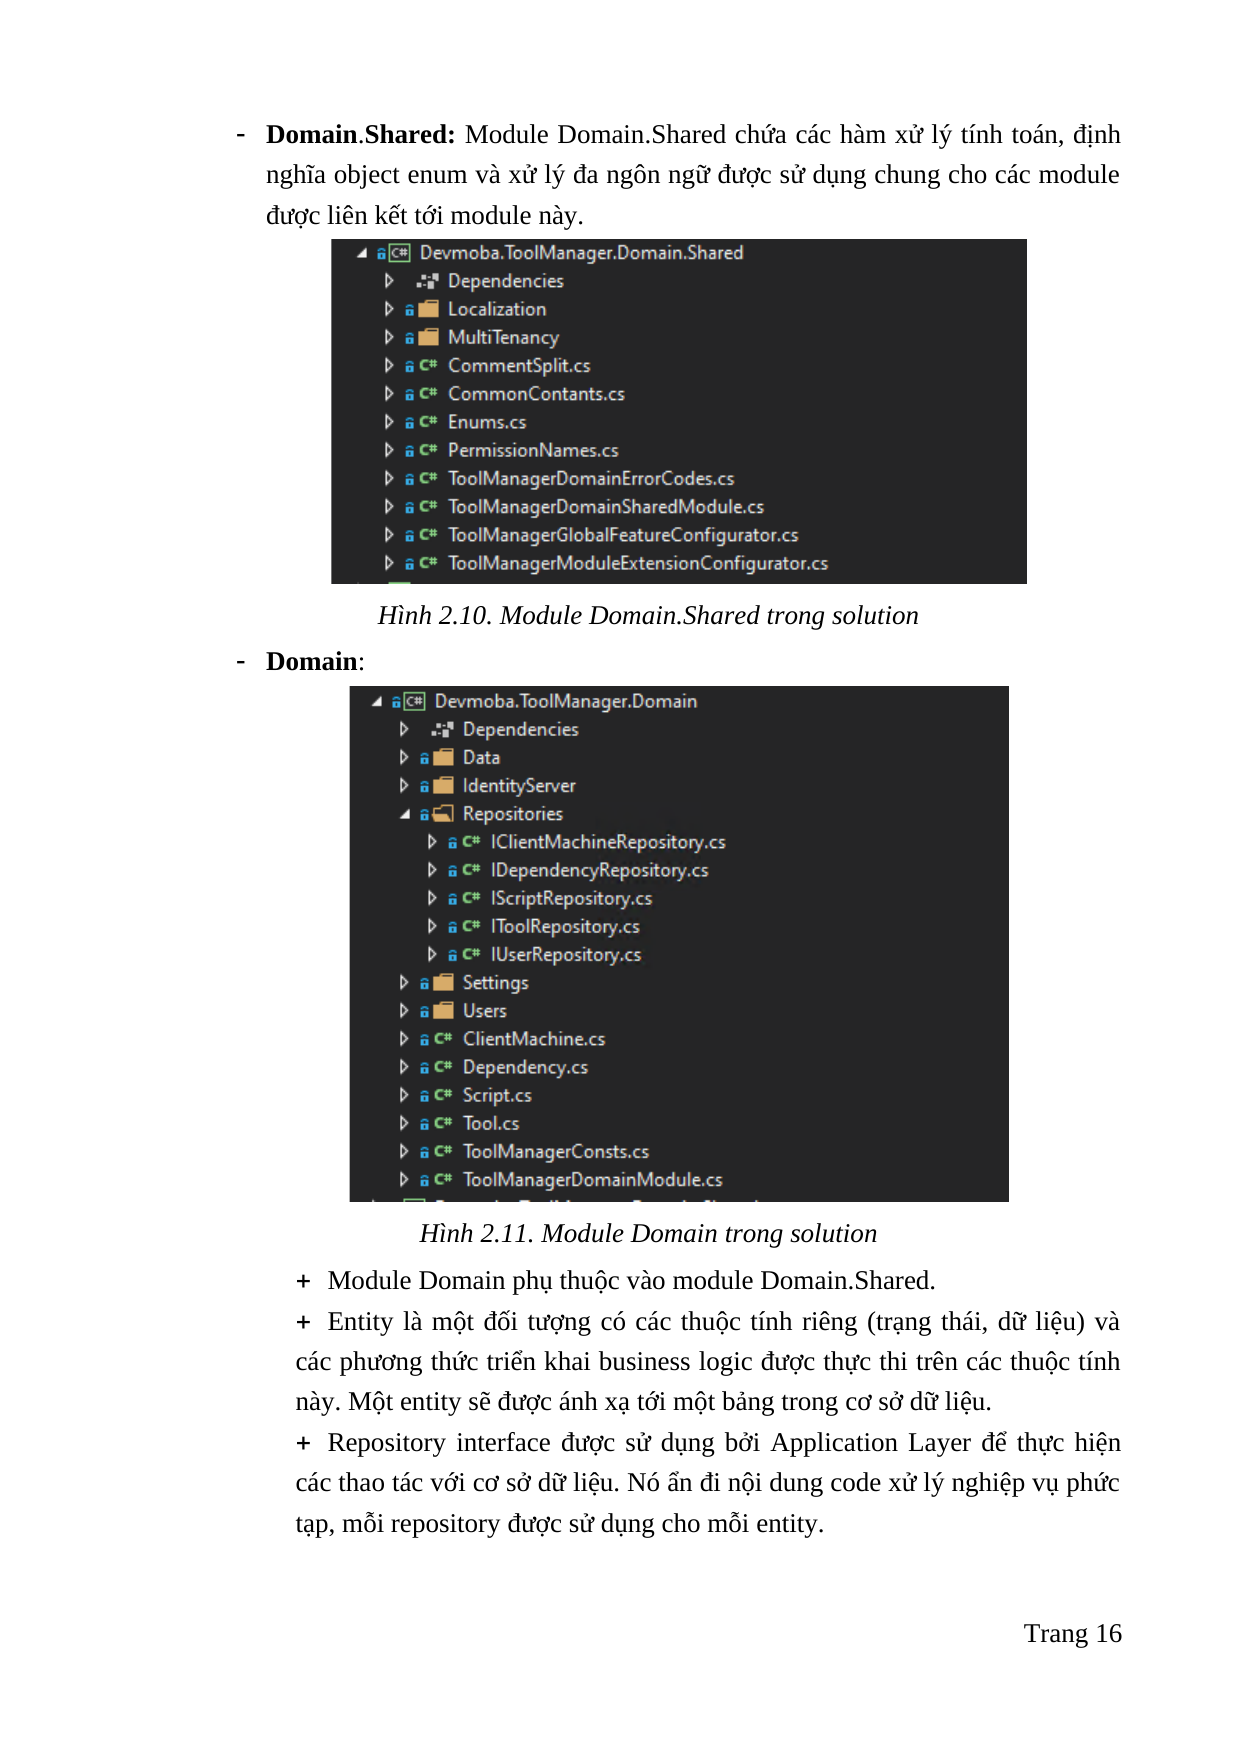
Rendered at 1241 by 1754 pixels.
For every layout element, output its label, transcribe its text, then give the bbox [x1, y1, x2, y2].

text Entity là một đối tượng có các thuộc tính riêng (trạng thái, dữ liệu) và các phương thức triển khai business logic được thực thi trên các thuộc tính này. Một entity sẽ được ánh xạ tới một bảng trong cơ sở dữ liệu. [295, 1304, 1122, 1417]
text Hình 2.10. Module Domain.Shared trong solution [177, 599, 1122, 630]
text Domain: [236, 646, 1122, 677]
text Repository interface được sử dụng bởi Application Layer để thực hiện các thao tác với cơ sở dữ liệu. Nó ẩn đi nội dung code xử lý nghiệp vụ phức tạp, mỗi repository được sử dụng cho mỗi entity. [295, 1426, 1122, 1538]
text Module Domain phụ thuộc vào module Domain.Shared. [295, 1264, 1122, 1295]
text Domain.Shared: Module Domain.Shared chứa các hàm xử lý tính toán, định nghĩa object enum và xử lý đa ngôn ngữ được sử dụng chung cho các module được liên kết tới module này. [236, 118, 1122, 230]
picture [349, 686, 1009, 1202]
text Hình 2.9. Module Domain trong solution [177, 1217, 1122, 1248]
picture [331, 239, 1027, 584]
